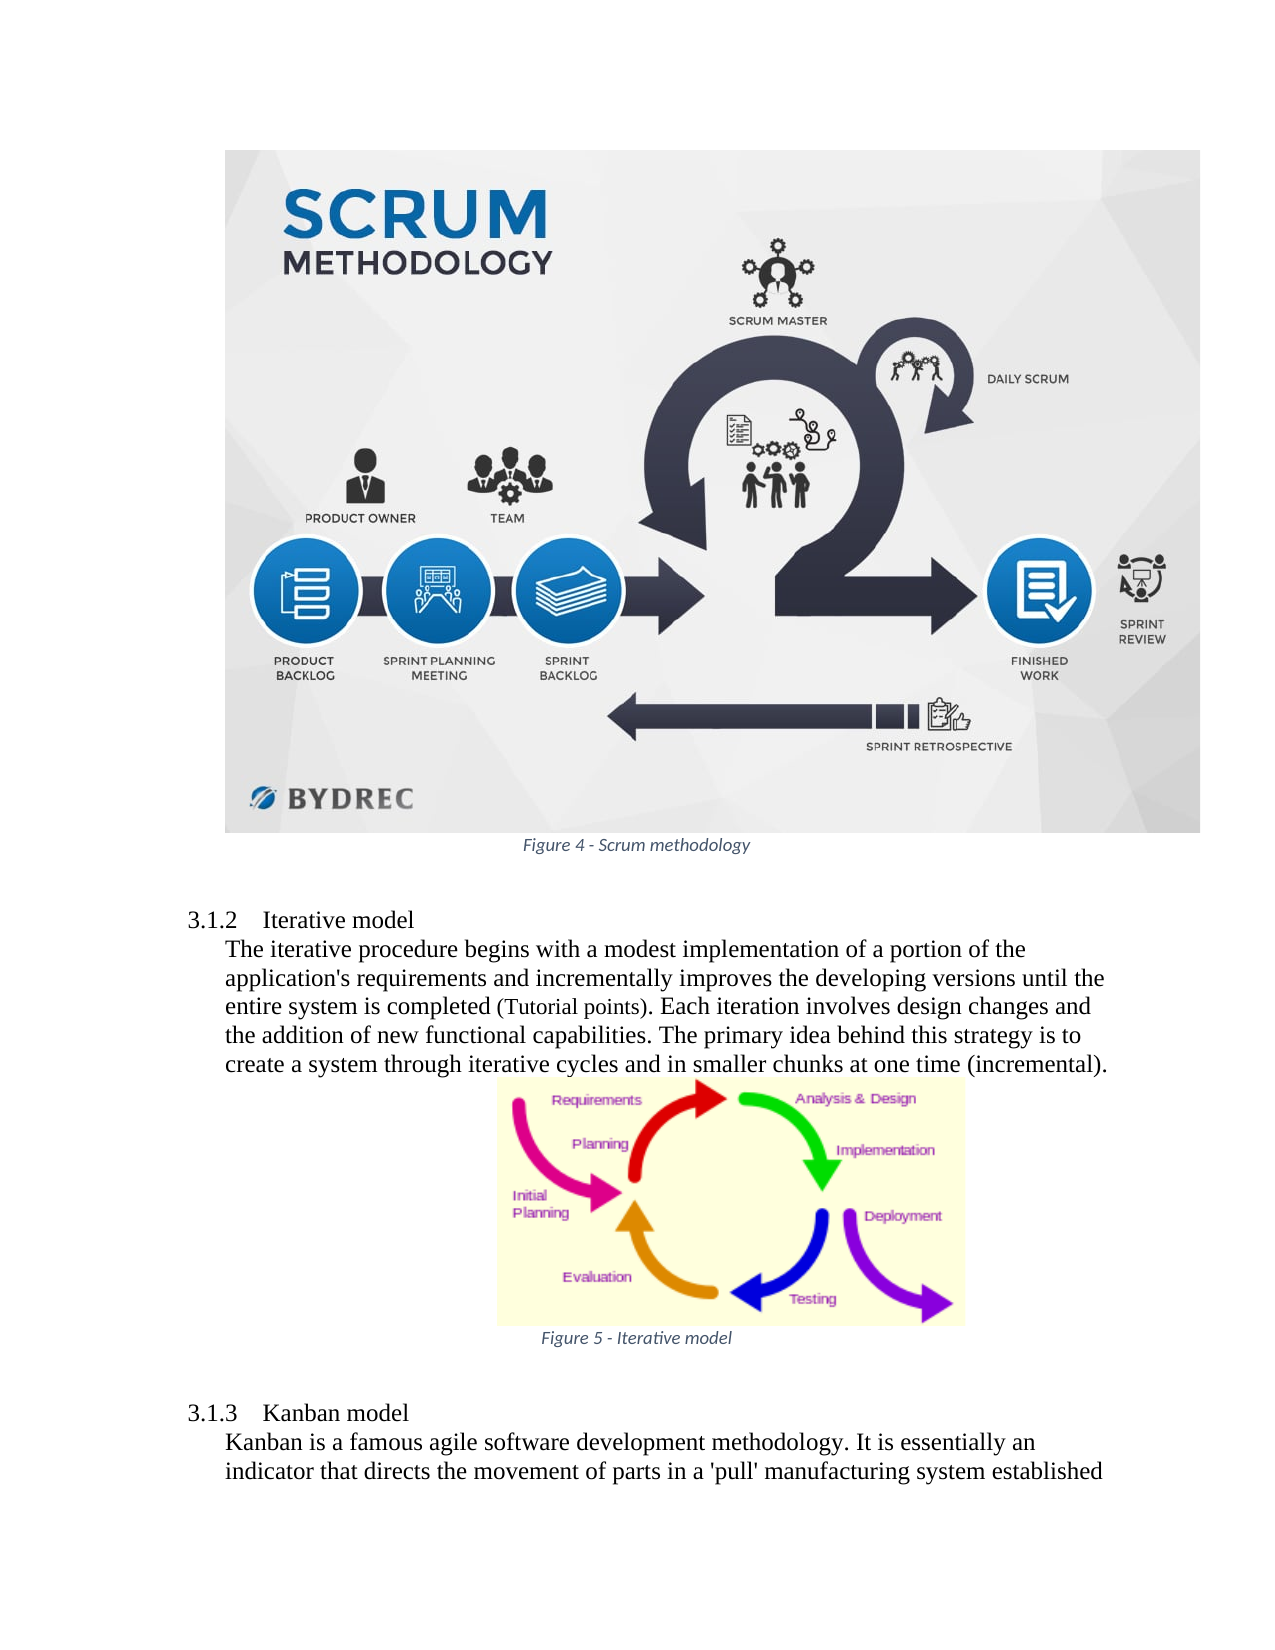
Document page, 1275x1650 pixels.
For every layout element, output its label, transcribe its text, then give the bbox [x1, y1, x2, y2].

picture [497, 1077, 966, 1326]
list Kanban model [187, 1398, 1125, 1427]
picture [225, 150, 1200, 833]
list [225, 1427, 1125, 1484]
list The iterative procedure begins with a modest implementation of a portion of the application's requirements and incrementally improves the developing versions until the entire system is completed (Tutorial points). Each iteration involves design changes and the addition of new functional capabilities. The primary idea behind this strategy is to create a system through iterative cycles and in smaller chunks at one time (incremental). [225, 934, 1125, 1078]
text Figure 4 - Scrum methodology [150, 833, 1125, 856]
text Figure 5 - Iterative model [150, 1326, 1125, 1349]
list Iterative model [187, 905, 1125, 934]
